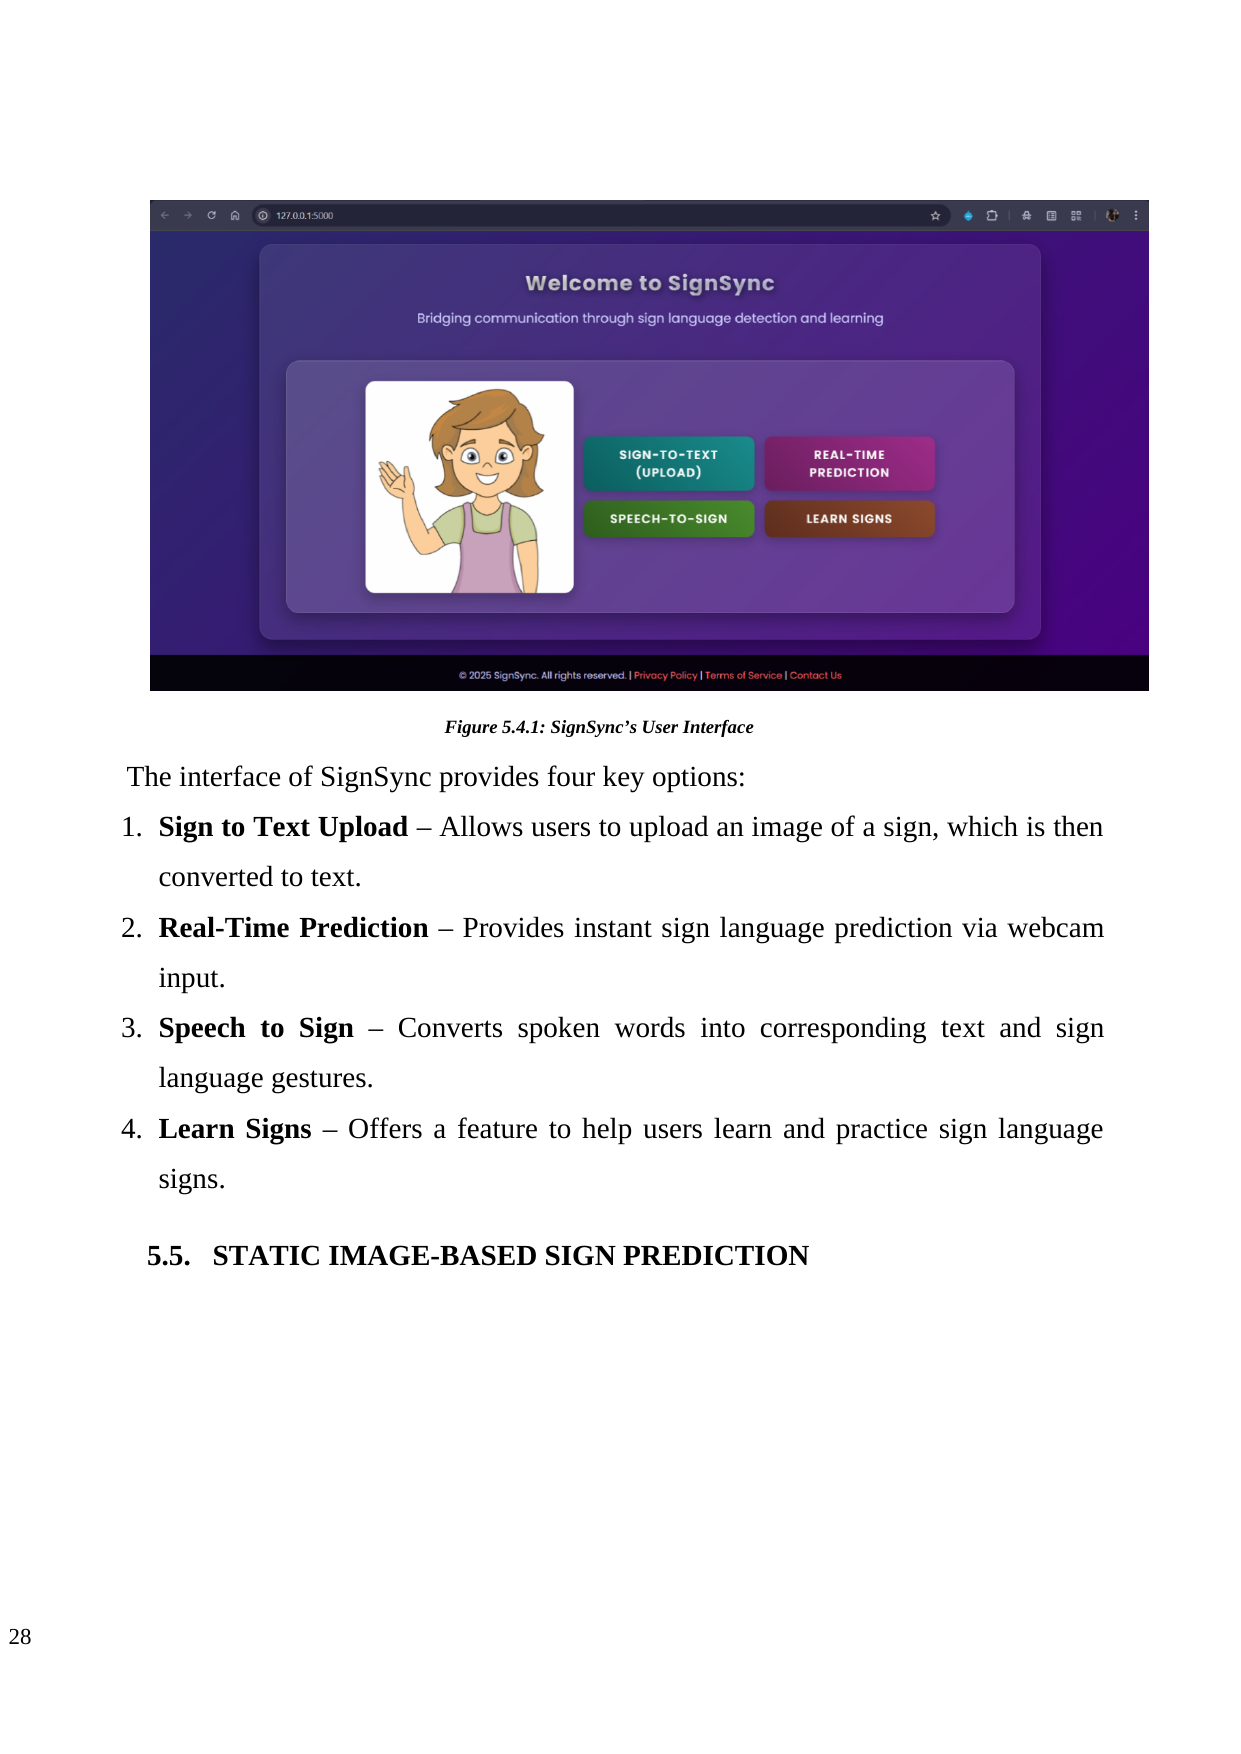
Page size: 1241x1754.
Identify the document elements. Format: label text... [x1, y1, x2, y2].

list Sign to Text Upload – Allows users to upload an image of a sign, which is then converted to text. [121, 809, 1105, 893]
picture [150, 200, 1149, 691]
list Speech to Sign – Converts spoken words into corresponding text and sign language gestures. [121, 1010, 1105, 1094]
list Learn Signs – Offers a feature to help users learn and practice sign language signs. [121, 1111, 1105, 1195]
text The interface of SignSync provides four key options: [126, 759, 1105, 792]
text Figure 5.4.1: SignSync’s User Interface [8, 716, 1223, 738]
list Real-Time Prediction – Provides instant sign language prediction via webcam input. [121, 910, 1105, 993]
text 5.5. STATIC IMAGE-BASED SIGN PREDICTION [8, 1238, 1223, 1271]
